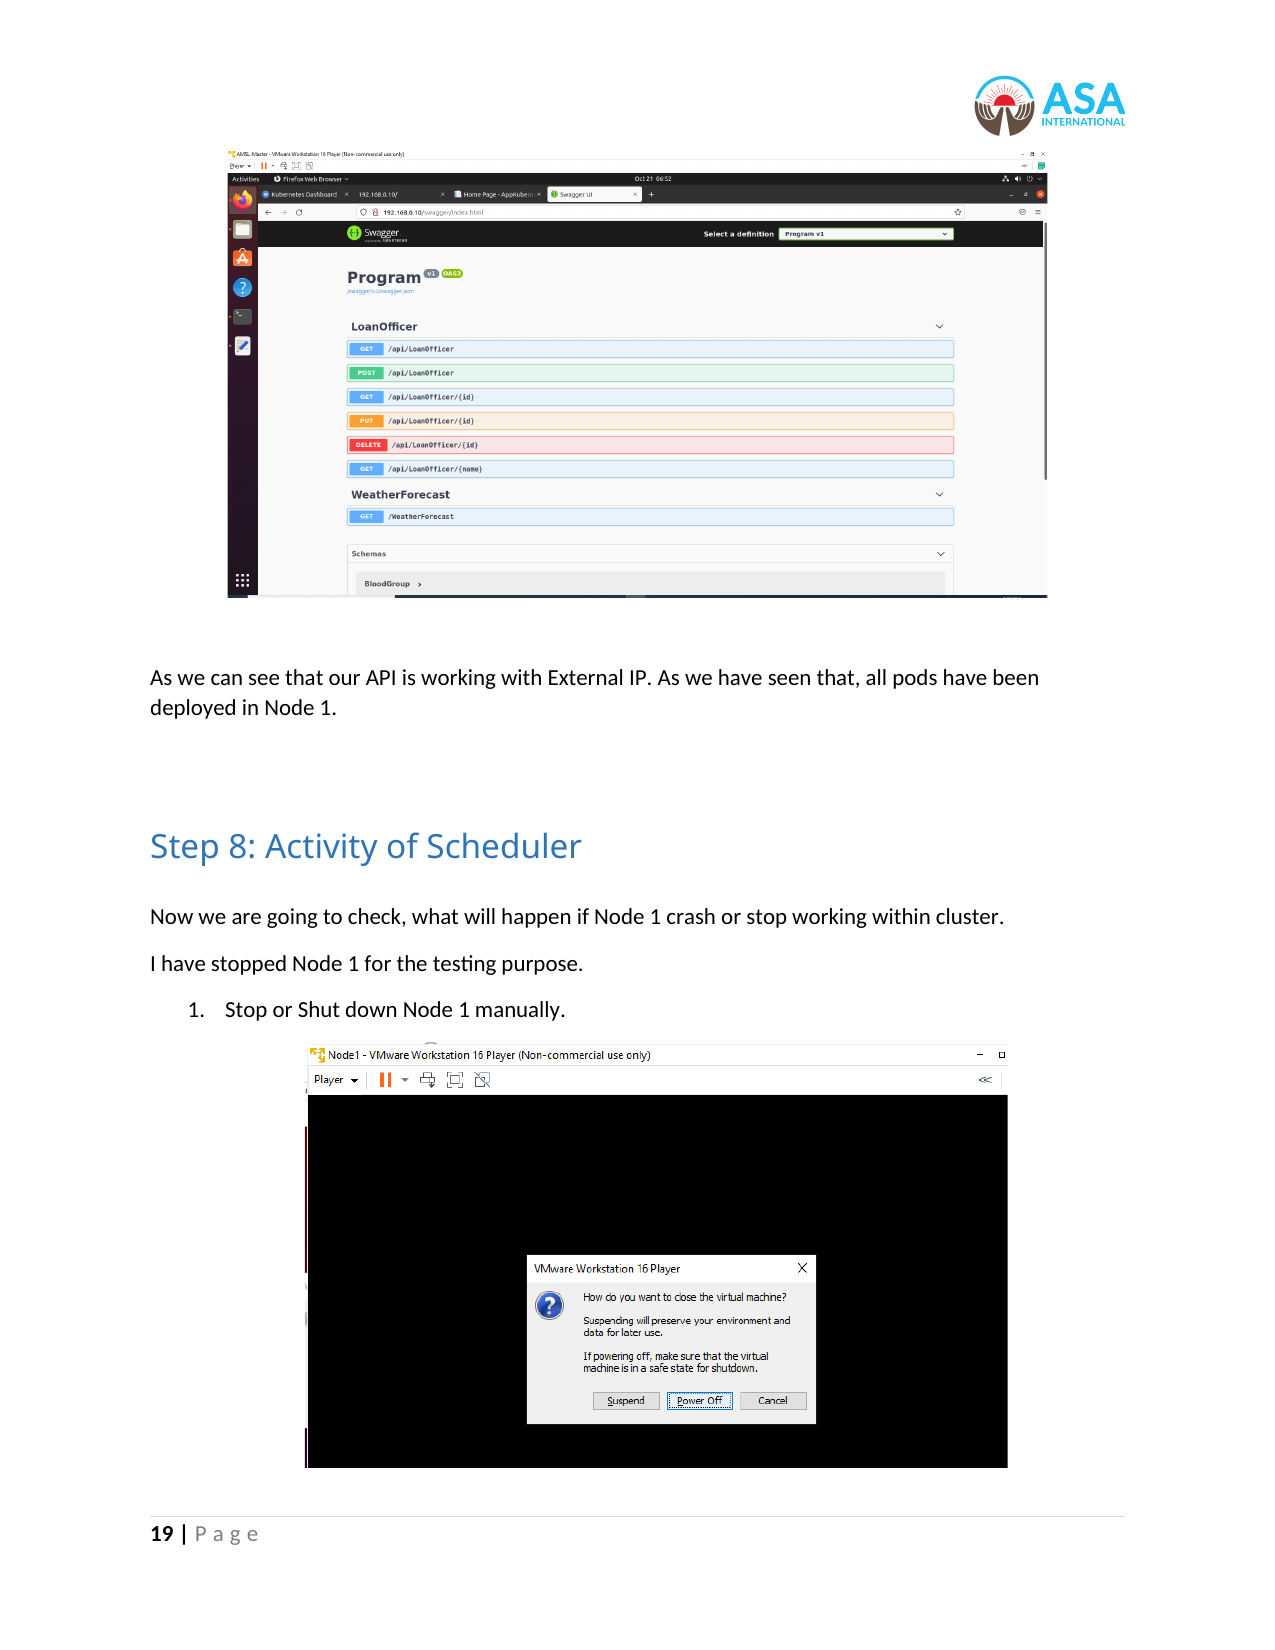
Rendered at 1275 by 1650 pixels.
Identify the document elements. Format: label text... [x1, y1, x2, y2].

subtitle Step 8: Activity of Scheduler [150, 823, 1125, 868]
picture [227, 150, 1048, 598]
list Stop or Shut down Node 1 manually. [187, 996, 1125, 1023]
picture [304, 1042, 1008, 1468]
text Now we are going to check, what will happen if Node 1 crash or stop working within cluster. [150, 872, 1125, 930]
picture [973, 75, 1125, 138]
text I have stopped Node 1 for the testing purpose. [150, 949, 1125, 977]
text As we can see that our API is working with External IP. As we have seen that, all pods have been deployed in Node 1. [150, 663, 1125, 721]
